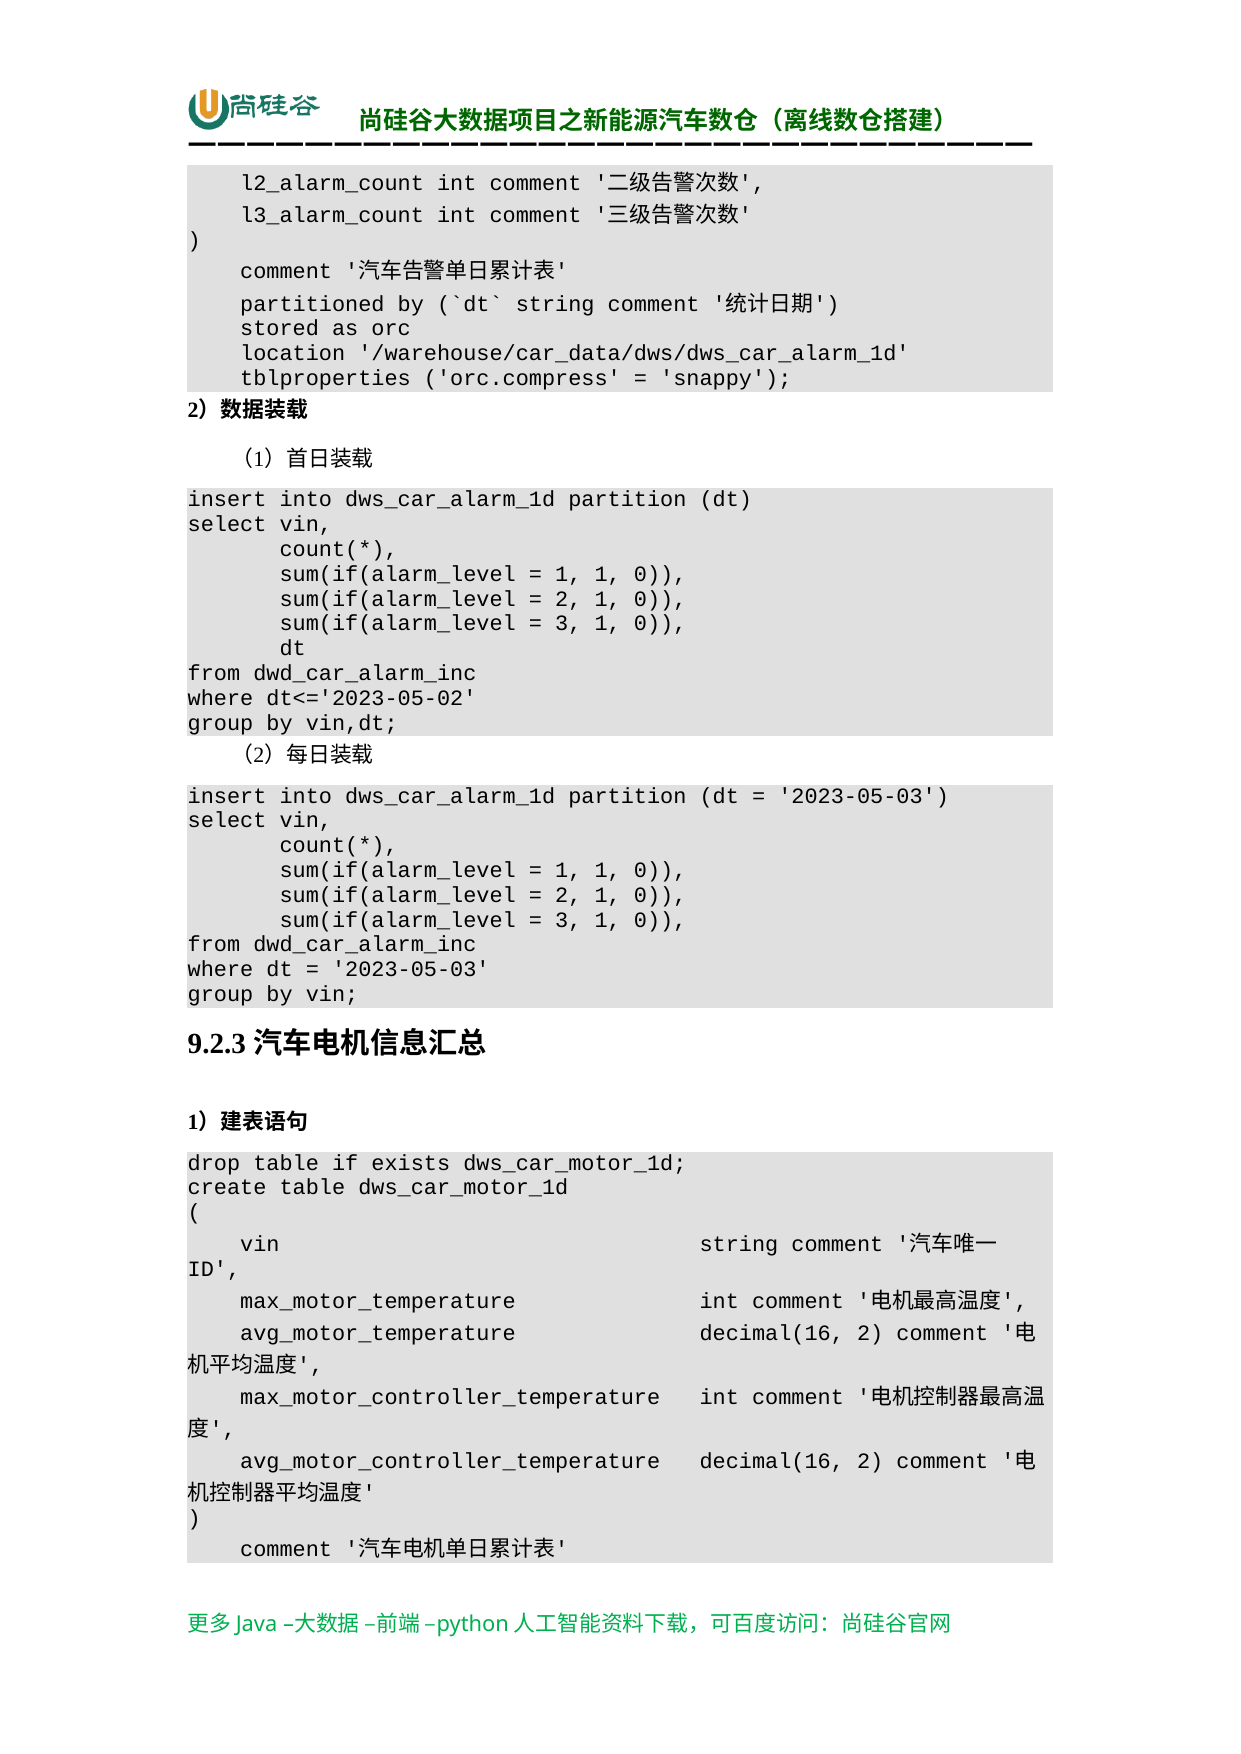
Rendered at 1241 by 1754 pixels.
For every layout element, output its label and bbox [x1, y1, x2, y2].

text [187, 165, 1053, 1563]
picture [187, 88, 320, 130]
